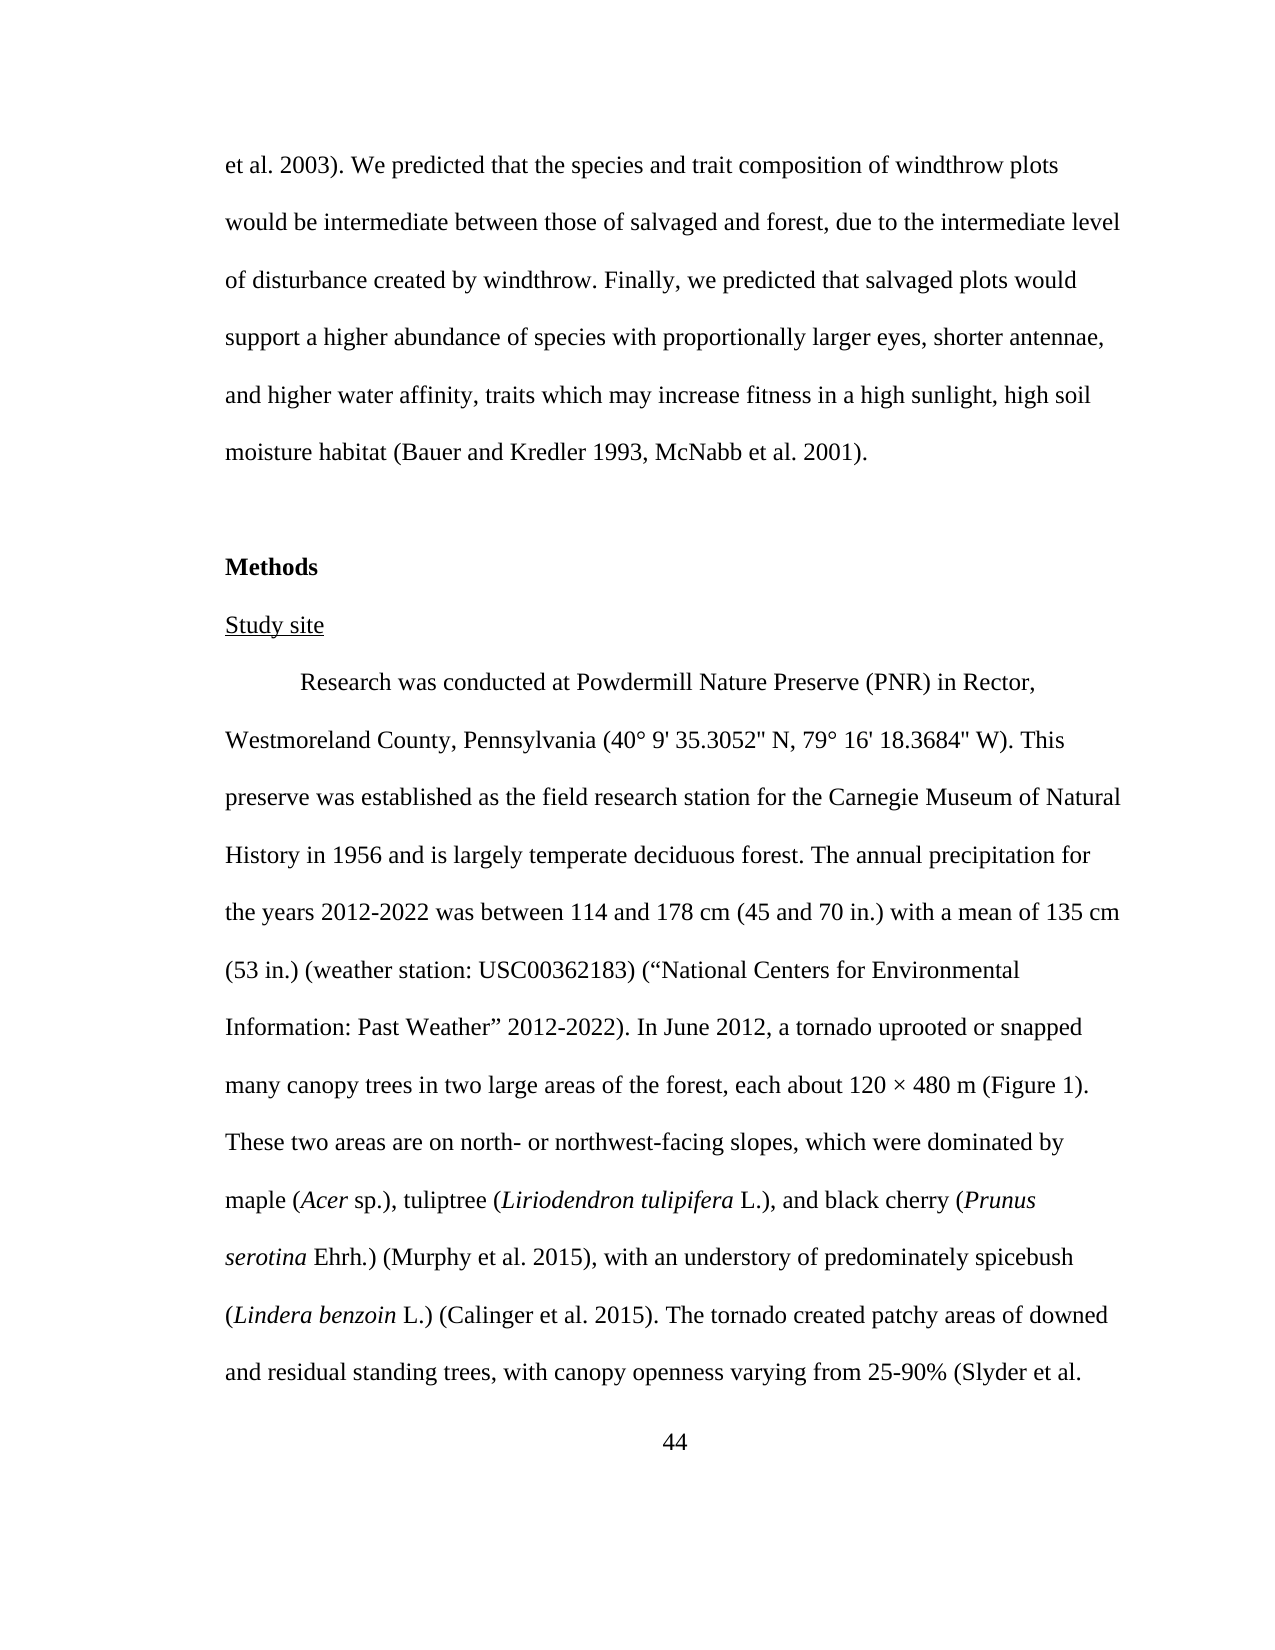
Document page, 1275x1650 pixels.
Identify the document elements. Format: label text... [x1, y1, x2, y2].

text Methods [225, 552, 1125, 581]
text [225, 150, 1125, 466]
text Study site [225, 610, 1125, 639]
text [225, 667, 1125, 1386]
